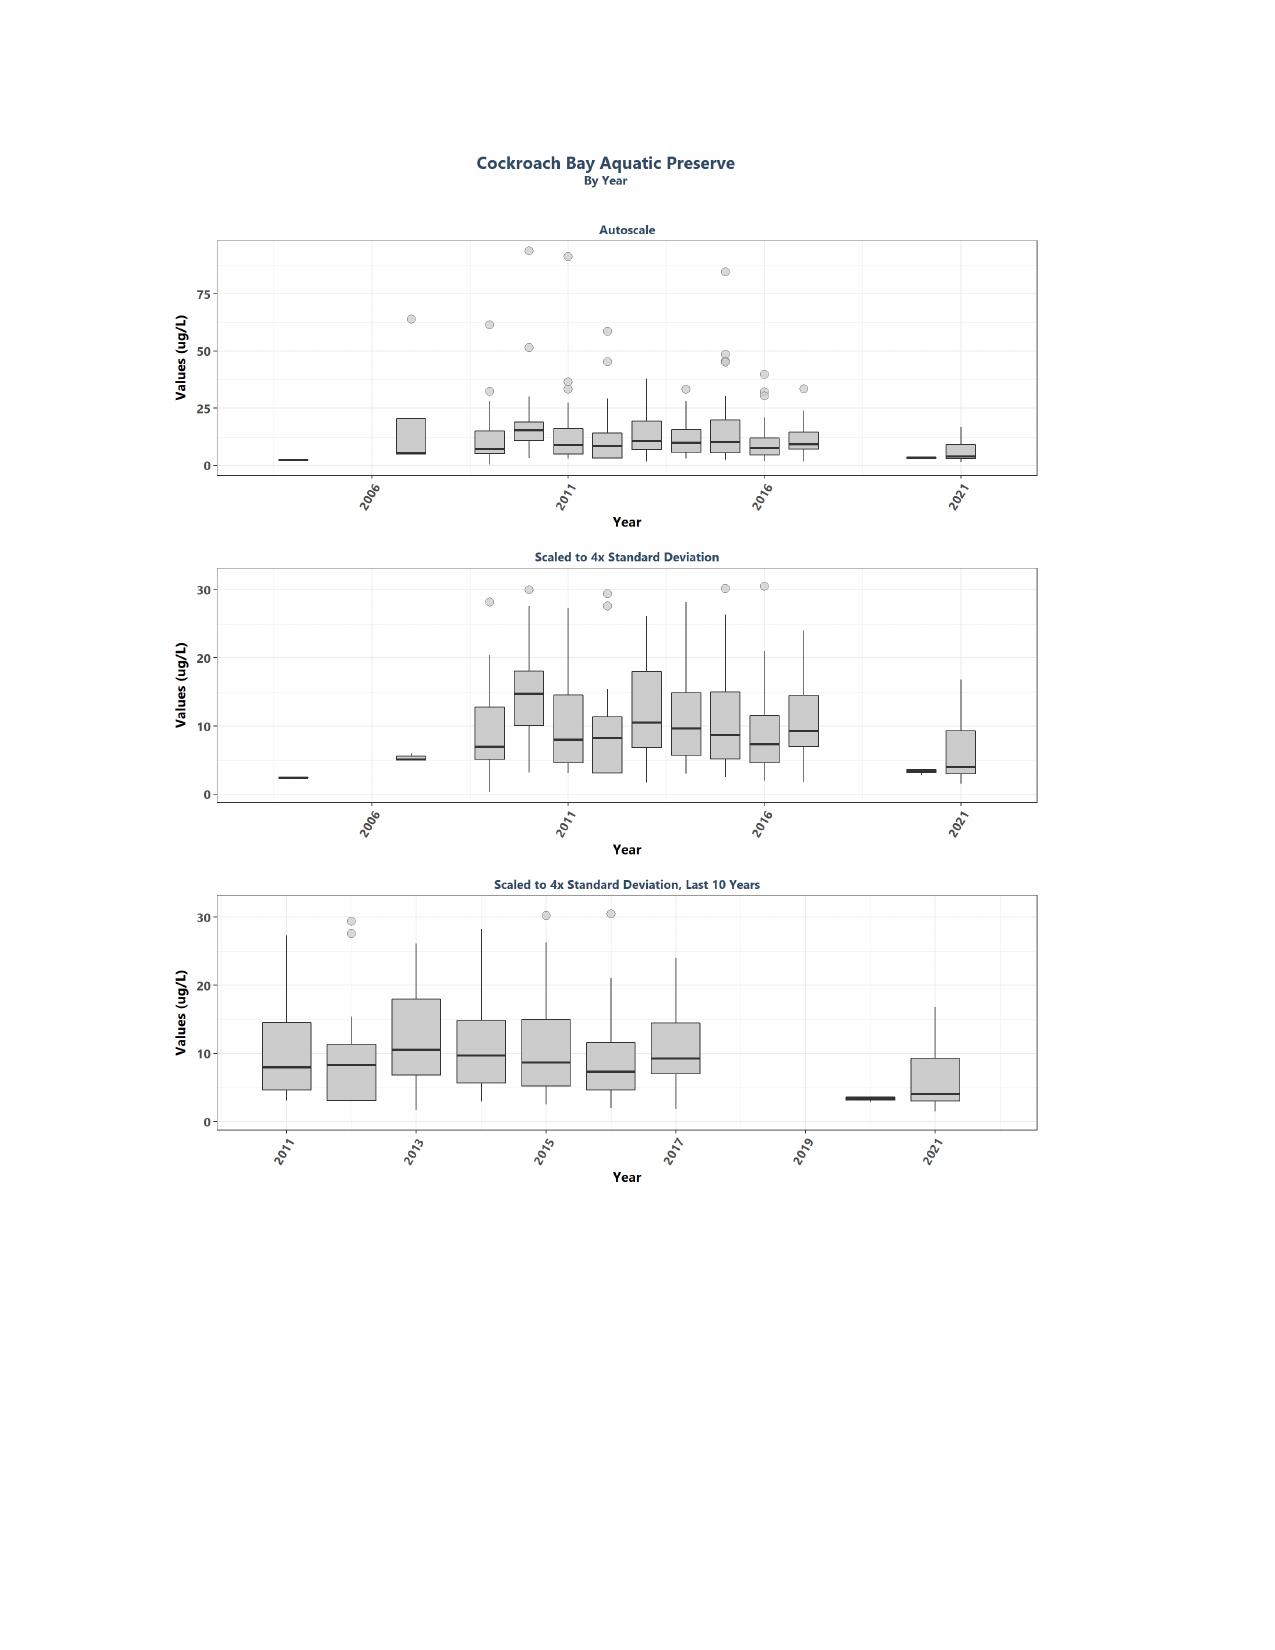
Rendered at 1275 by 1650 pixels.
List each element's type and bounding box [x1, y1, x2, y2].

picture [168, 150, 1044, 1200]
